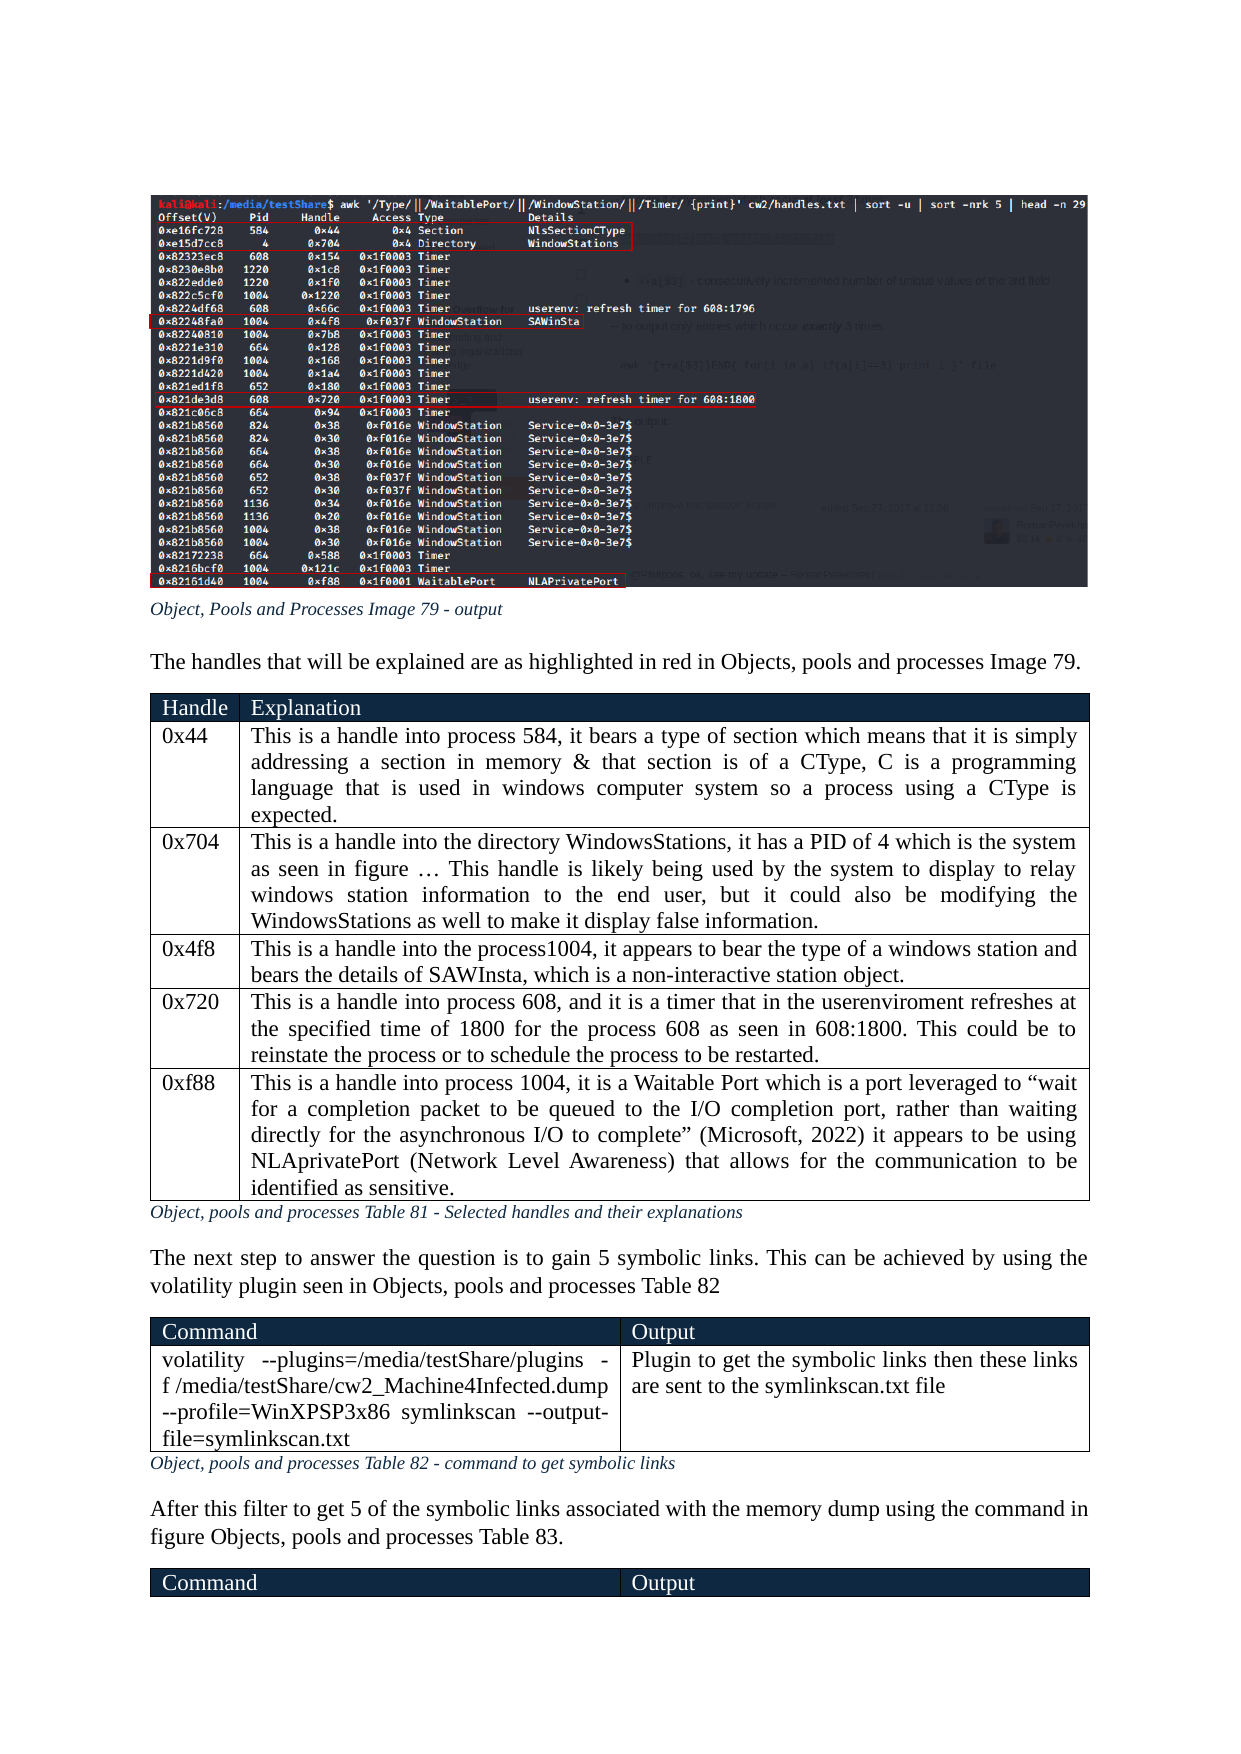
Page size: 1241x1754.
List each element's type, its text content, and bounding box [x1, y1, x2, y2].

table_cell This is a handle into the directory WindowsStations, it has a PID of 4 which is the system as seen in figure … This handle is likely being used by the system to display to relay windows station information to the end user, but it could also be modifying the WindowsStations as well to make it display false information. [240, 828, 1089, 934]
table_header Handle [151, 694, 239, 721]
table_cell This is a handle into the process1004, it appears to bear the type of a windows station and bears the details of SAWInsta, which is a non-interactive station object. [240, 935, 1089, 987]
table_header Output [621, 1569, 1089, 1596]
table_cell This is a handle into process 608, and it is a timer that in the userenviroment refreshes at the specified time of 1800 for the process 608 as seen in 608:1800. This could be to reinstate the process or to schedule the process to be restarted. [240, 989, 1089, 1067]
table_cell 0x720 [151, 989, 239, 1067]
table_cell This is a handle into process 584, it bears a type of section which means that it is simply addressing a section in memory & that section is of a CType, C is a programming language that is used in windows computer system so a process using a CType is expected. [240, 722, 1089, 827]
table_header Command [151, 1569, 620, 1596]
text Object, pools and processes Table 81 - Selected handles and their explanations [150, 1201, 1090, 1223]
picture [151, 315, 583, 328]
text After this filter to get 5 of the symbolic links associated with the memory dump using the command in figure Objects, pools and processes Table 83. [150, 1494, 1090, 1549]
table_cell 0xf88 [151, 1069, 239, 1200]
text The next step to answer the question is to gain 5 symbolic links. This can be achieved by using the volatility plugin seen in Objects, pools and processes Table 82 [150, 1244, 1090, 1298]
table_cell Plugin to get the symbolic links then these links are sent to the symlinkscan.txt file [621, 1346, 1089, 1451]
table_header Output [621, 1318, 1089, 1345]
table_cell volatility --plugins=/media/testShare/plugins -f /media/testShare/cw2_Machine4Infected.dump --profile=WinXPSP3x86 symlinkscan --output-file=symlinkscan.txt [151, 1346, 620, 1451]
table_cell This is a handle into process 1004, it is a Waitable Port which is a port leveraged to “wait for a completion packet to be queued to the I/O completion port, rather than waiting directly for the asynchronous I/O to complete” (Microsoft, 2022) it appears to be using NLAprivatePort (Network Level Awareness) that allows for the communication to be identified as sensitive. [240, 1069, 1089, 1200]
table_cell 0x704 [151, 828, 239, 934]
text The handles that will be explained are as highlighted in red in Objects, pools and processes Image 79. [150, 619, 1090, 674]
table_header Explanation [240, 694, 1089, 721]
table_header Command [151, 1318, 620, 1345]
picture [151, 574, 625, 587]
table_cell 0x44 [151, 722, 239, 827]
picture [150, 195, 1087, 587]
text Object, pools and processes Table 82 - command to get symbolic links [150, 1452, 1090, 1474]
table_cell 0x4f8 [151, 935, 239, 987]
